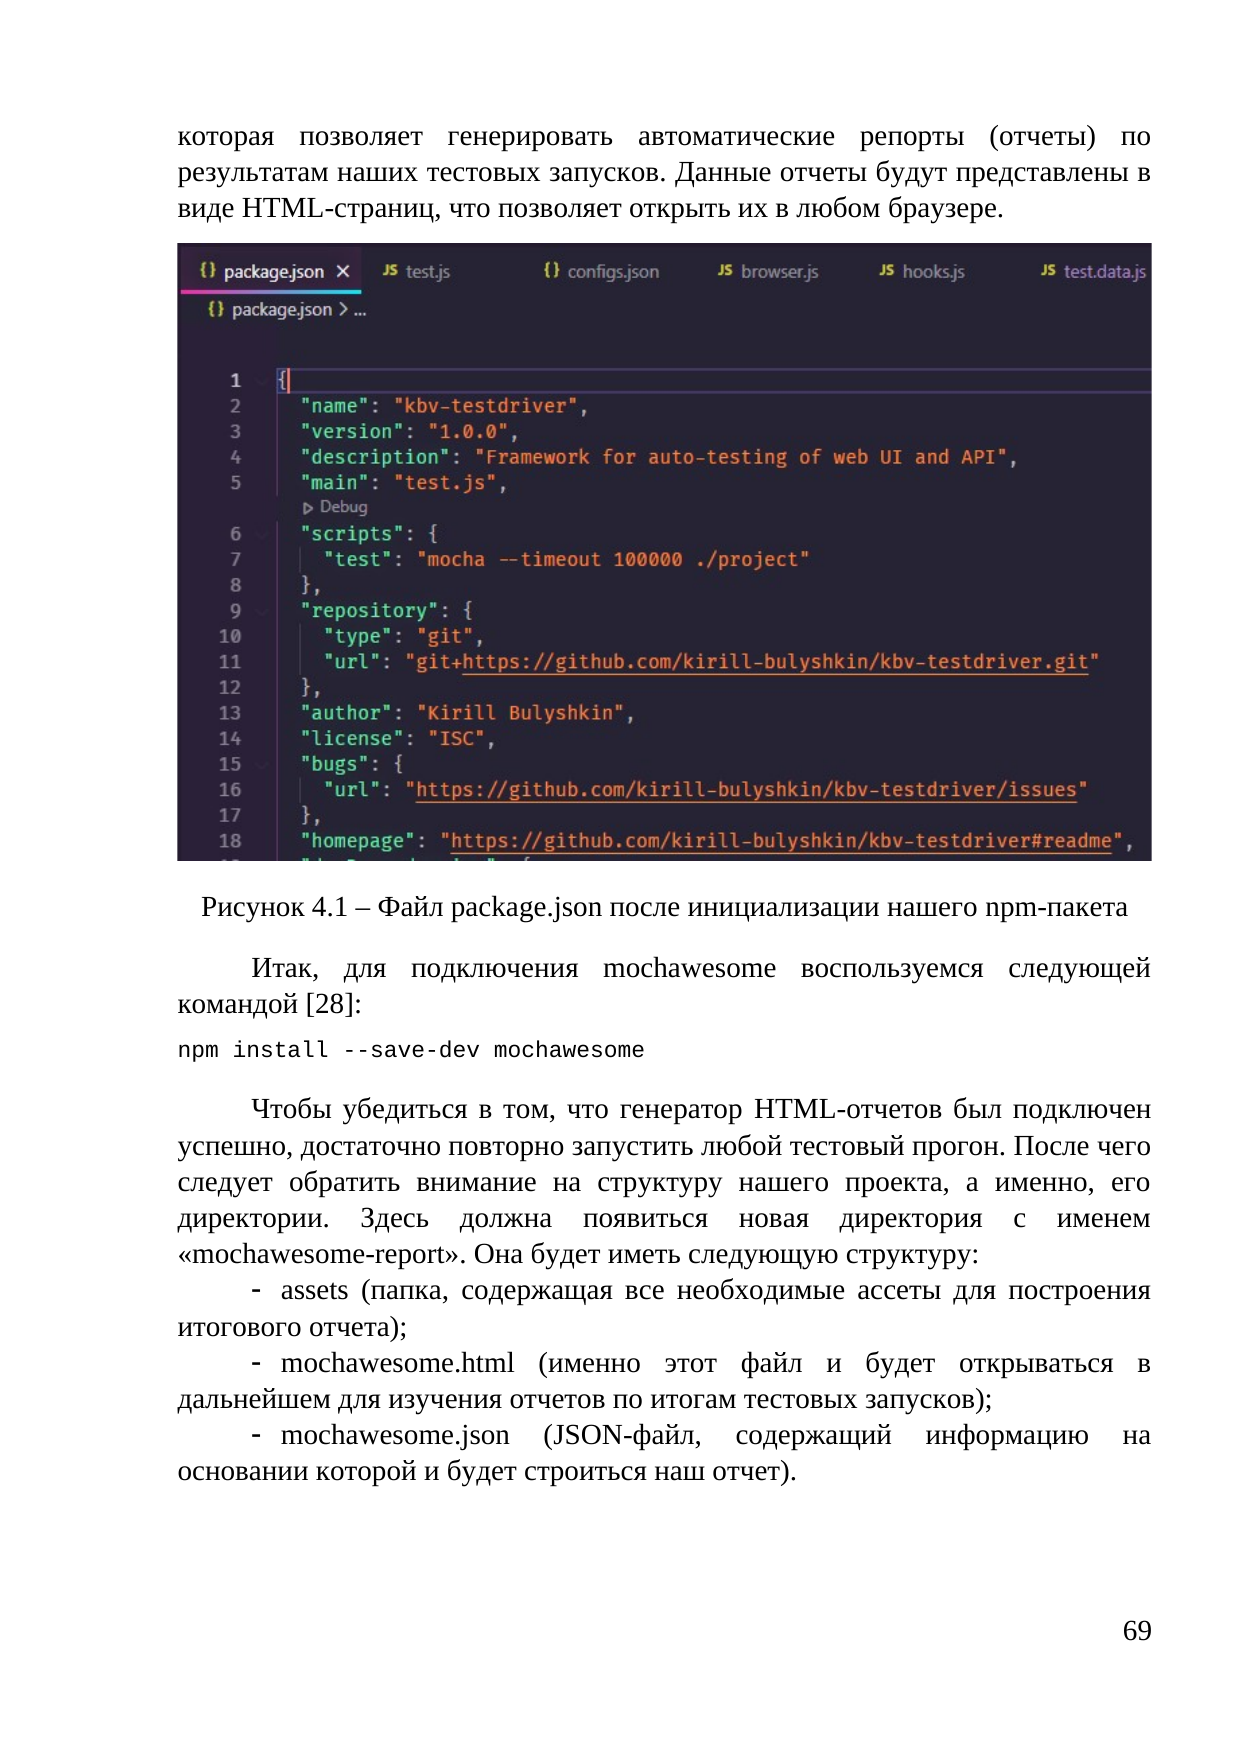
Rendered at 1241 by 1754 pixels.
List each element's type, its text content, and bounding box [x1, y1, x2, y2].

text Итак, для подключения mochawesome воспользуемся следующей командой [28]: [177, 950, 1152, 1019]
text Рисунок 4.1 – Файл package.json после инициализации нашего npm-пакета [177, 889, 1152, 922]
list assets (папка, содержащая все необходимые ассеты для построения итогового отчета); [177, 1272, 1152, 1342]
list mochawesome.html (именно этот файл и будет открываться в дальнейшем для изучения отчетов по итогам тестовых запусков); [177, 1345, 1152, 1414]
text npm install --save-dev mochawesome [177, 1039, 1152, 1065]
picture [177, 243, 1152, 861]
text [177, 118, 1152, 224]
text Чтобы убедиться в том, что генератор HTML-отчетов был подключен успешно, достаточно повторно запустить любой тестовый прогон. После чего следует обратить внимание на структуру нашего проекта, а именно, его директории. Здесь должна появиться новая директория с именем «mochawesome-report». Она будет иметь следующую структуру: [177, 1092, 1152, 1270]
list mochawesome.json (JSON-файл, содержащий информацию на основании которой и будет строиться наш отчет). [177, 1417, 1152, 1487]
